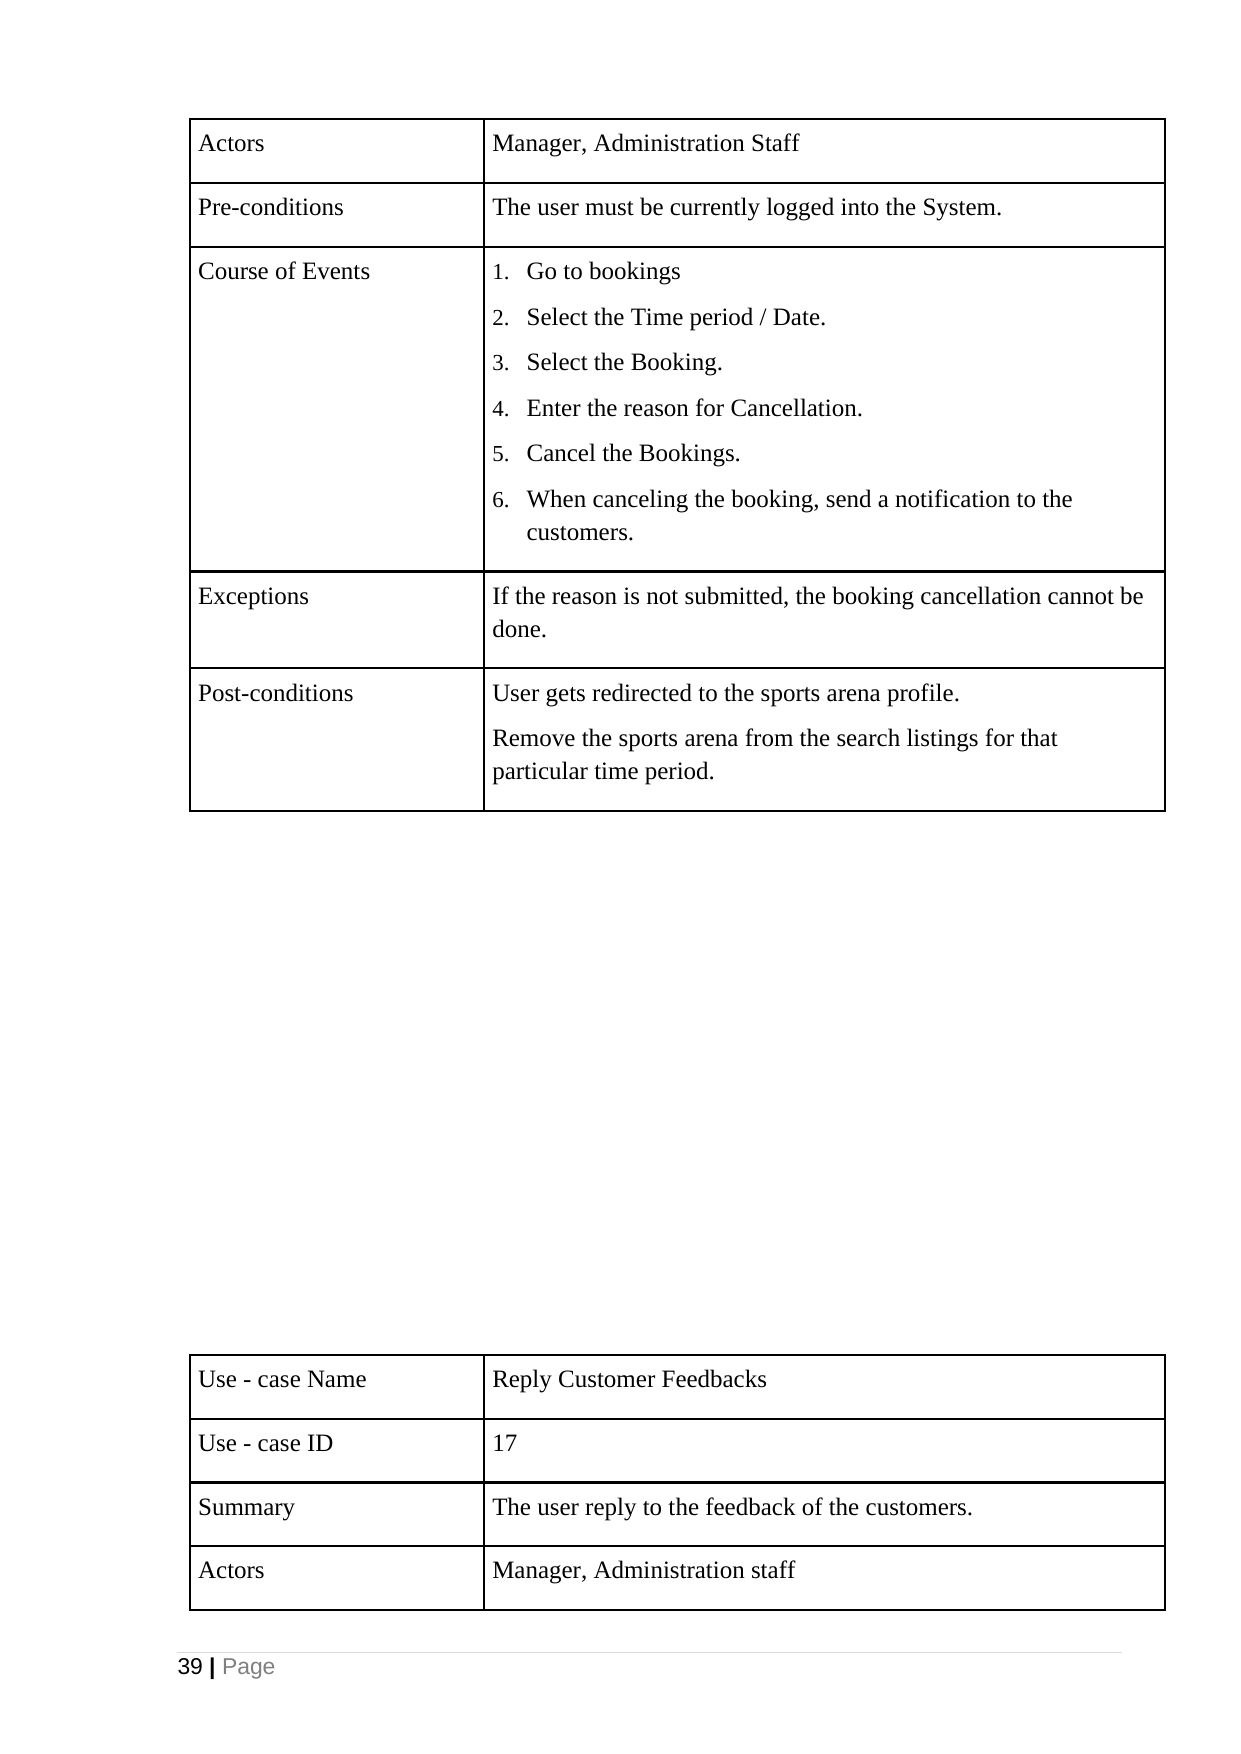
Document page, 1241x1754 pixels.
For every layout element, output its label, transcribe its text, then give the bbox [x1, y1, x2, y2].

table_cell Use - case ID [191, 1420, 483, 1481]
table_cell Exceptions [191, 573, 483, 667]
table_cell Actors [191, 1547, 483, 1609]
table_cell The user must be currently logged into the System. [485, 184, 1164, 246]
table_cell Manager, Administration staff [485, 1547, 1164, 1609]
table_cell The user reply to the feedback of the customers. [485, 1484, 1164, 1545]
table_header Reply Customer Feedbacks [485, 1356, 1164, 1417]
table_cell User gets redirected to the sports arena profile. Remove the sports arena from the search listings for that particular time period. [485, 669, 1164, 809]
table_cell Actors [191, 120, 483, 182]
table_cell Pre-conditions [191, 184, 483, 246]
table_cell If the reason is not submitted, the booking cancellation cannot be done. [485, 573, 1164, 667]
table_cell Post-conditions [191, 669, 483, 809]
table_header Use - case Name [191, 1356, 483, 1417]
table_cell Manager, Administration Staff [485, 120, 1164, 182]
table_cell 17 [485, 1420, 1164, 1481]
table_cell Course of Events [191, 248, 483, 570]
table_cell Go to bookings Select the Time period / Date. Select the Booking. Enter the reason for Cancellation. Cancel the Bookings. When canceling the booking, send a notification to the customers. [485, 248, 1164, 570]
table_cell Summary [191, 1484, 483, 1545]
